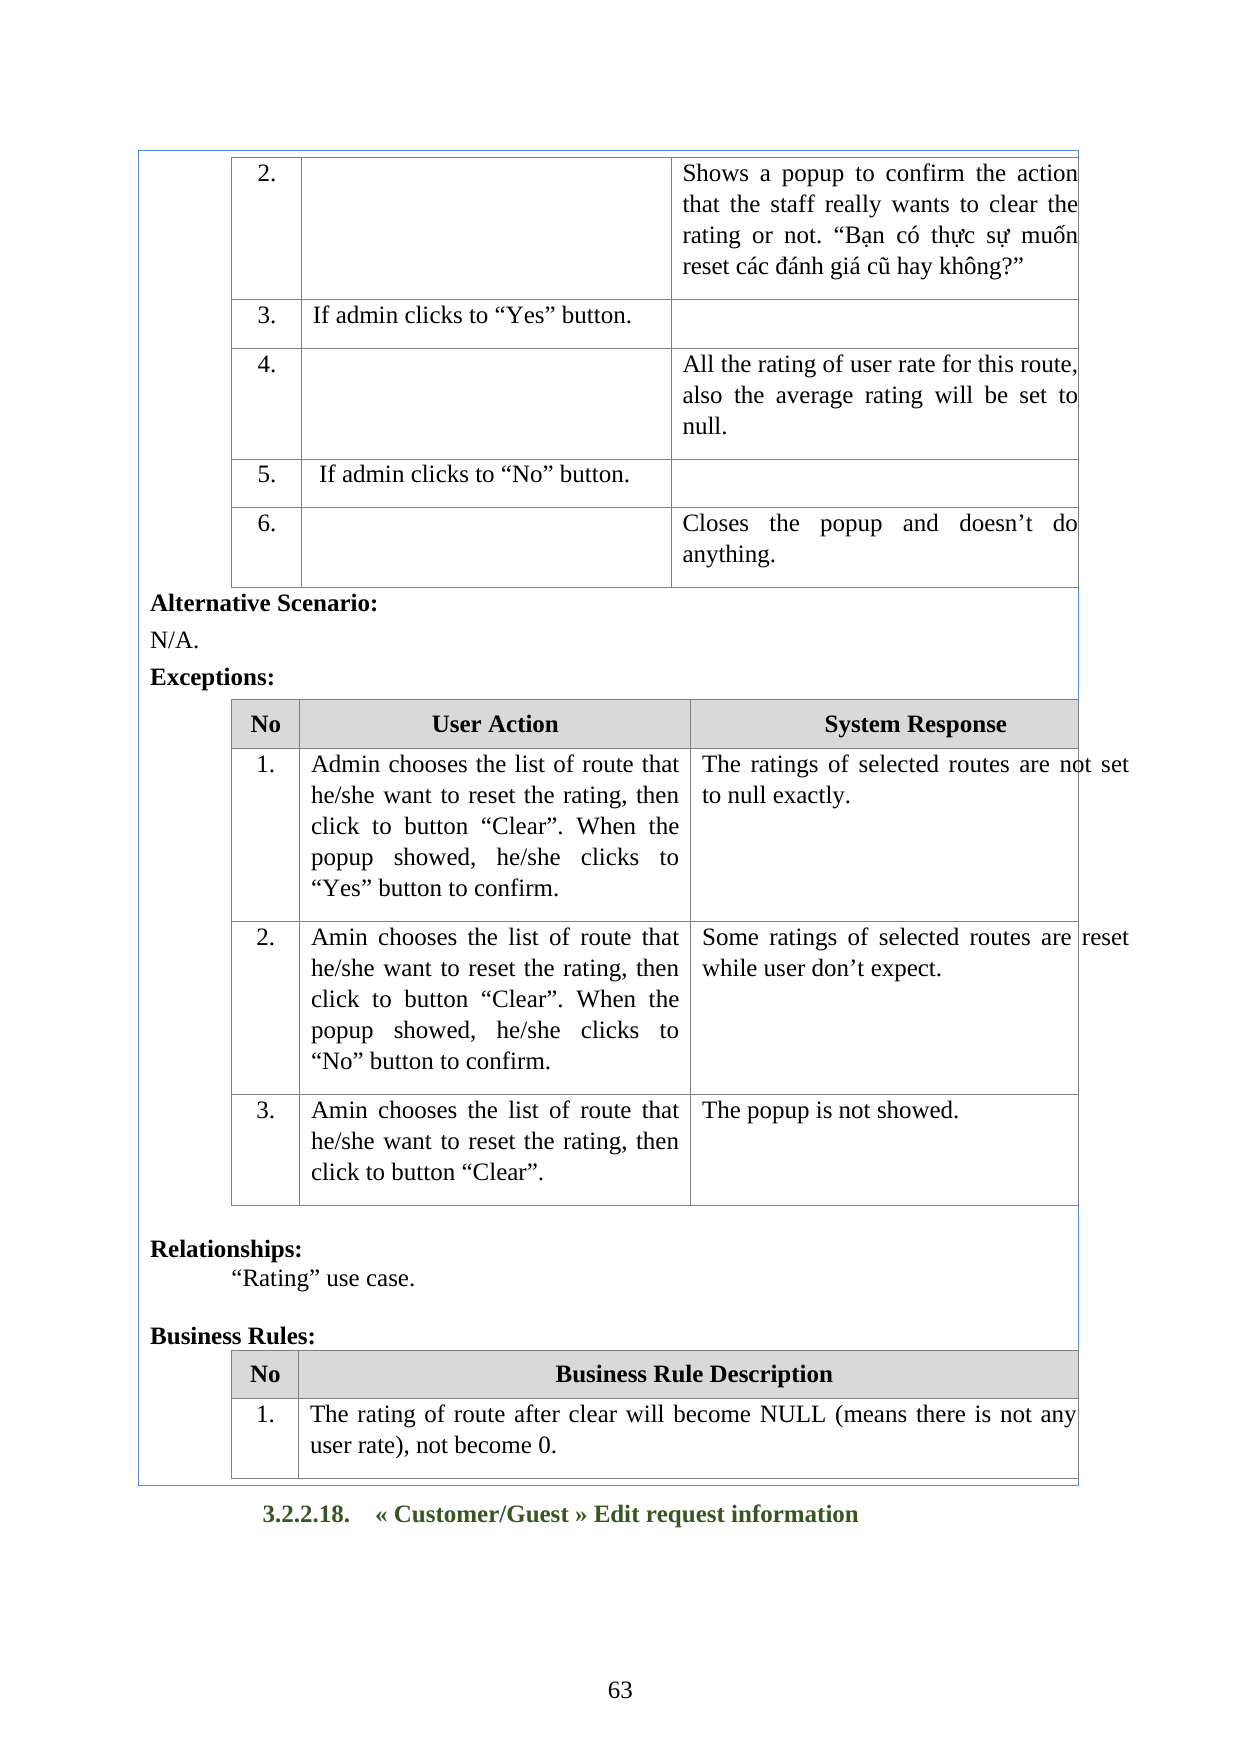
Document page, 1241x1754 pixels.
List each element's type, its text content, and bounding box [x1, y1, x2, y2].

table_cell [139, 151, 1078, 1485]
subtitle « Customer/Guest » Edit request information [262, 1499, 1090, 1528]
